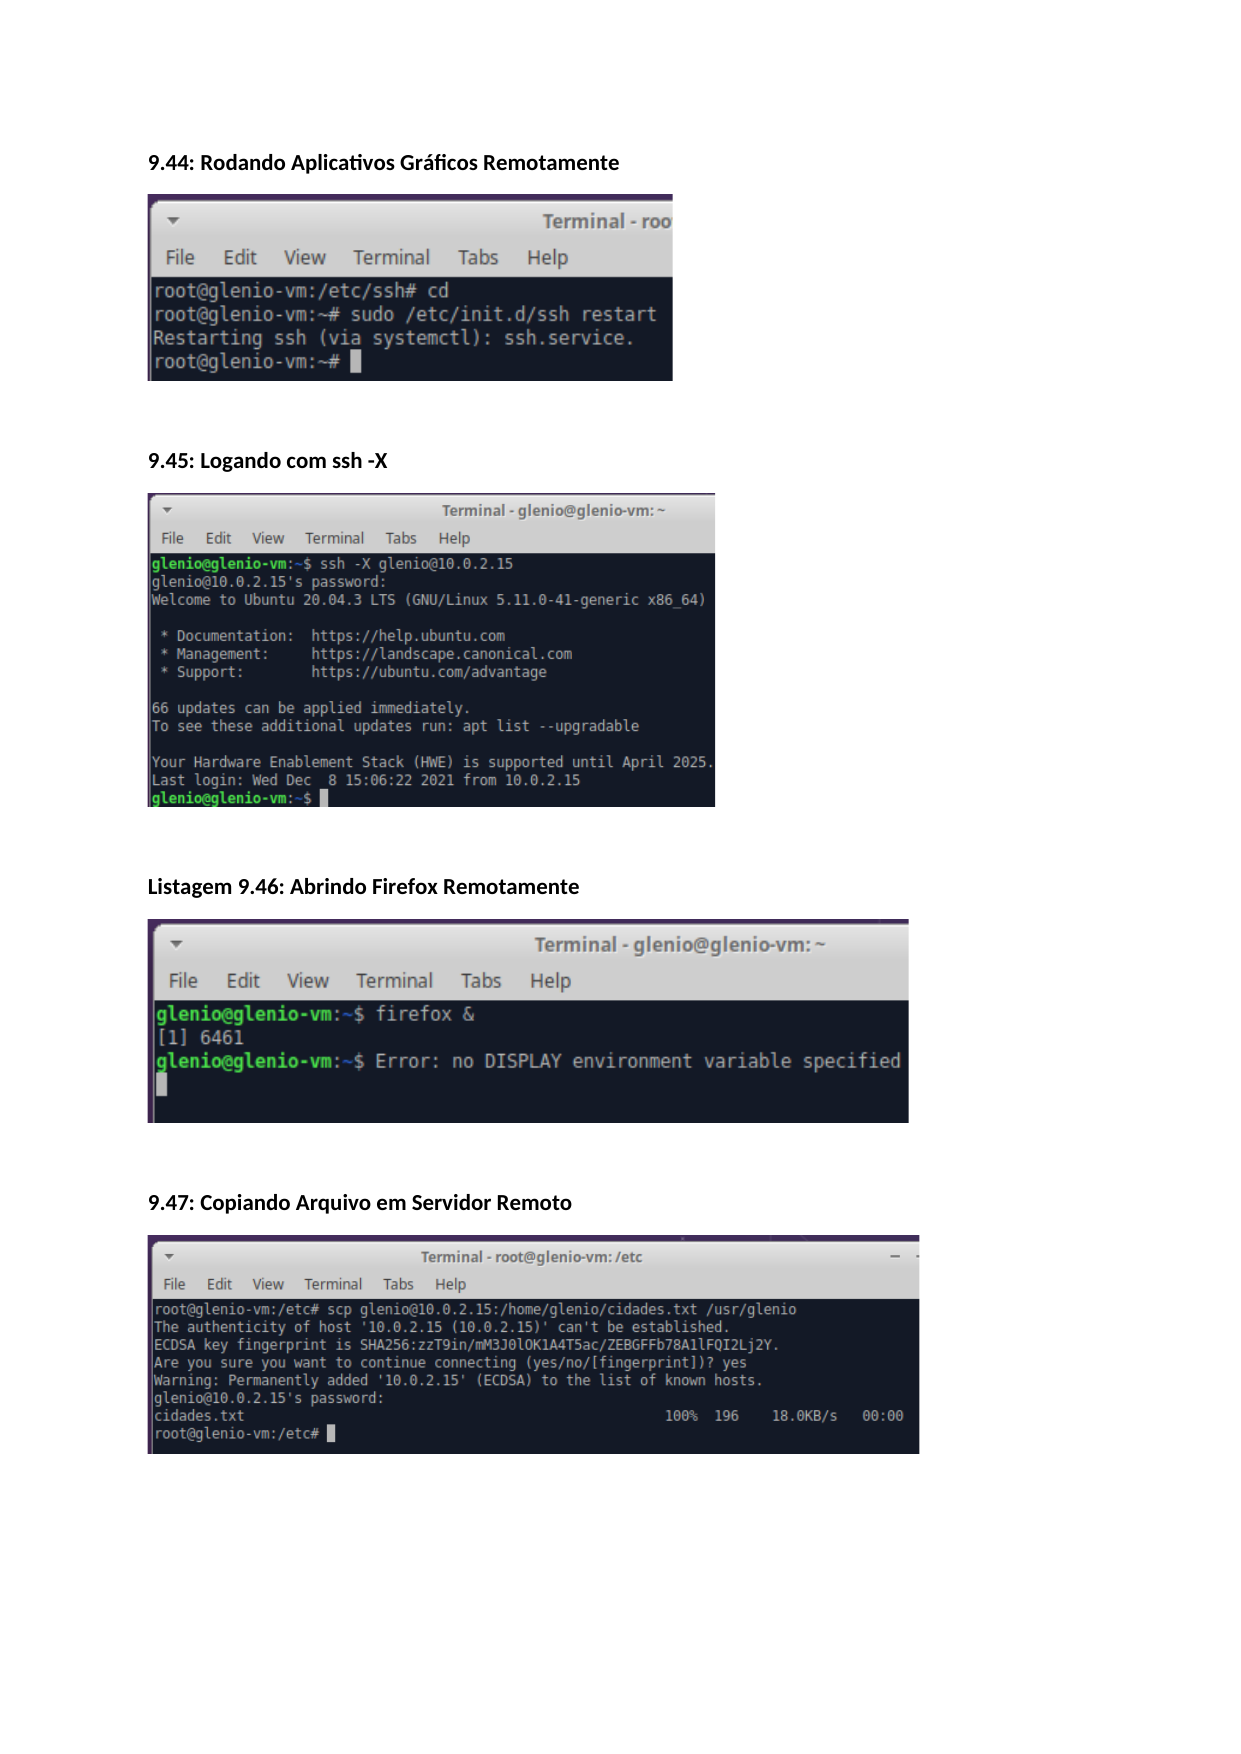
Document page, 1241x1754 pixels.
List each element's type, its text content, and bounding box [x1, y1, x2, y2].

text 9.44: Rodando Aplicativos Gráficos Remotamente [148, 148, 1093, 176]
text Listagem 9.46: Abrindo Firefox Remotamente [148, 872, 1093, 900]
picture [147, 493, 716, 807]
picture [147, 919, 909, 1123]
text 9.45: Logando com ssh -X [148, 446, 1093, 474]
picture [147, 194, 673, 381]
text 9.47: Copiando Arquivo em Servidor Remoto [148, 1188, 1093, 1216]
picture [147, 1235, 920, 1454]
